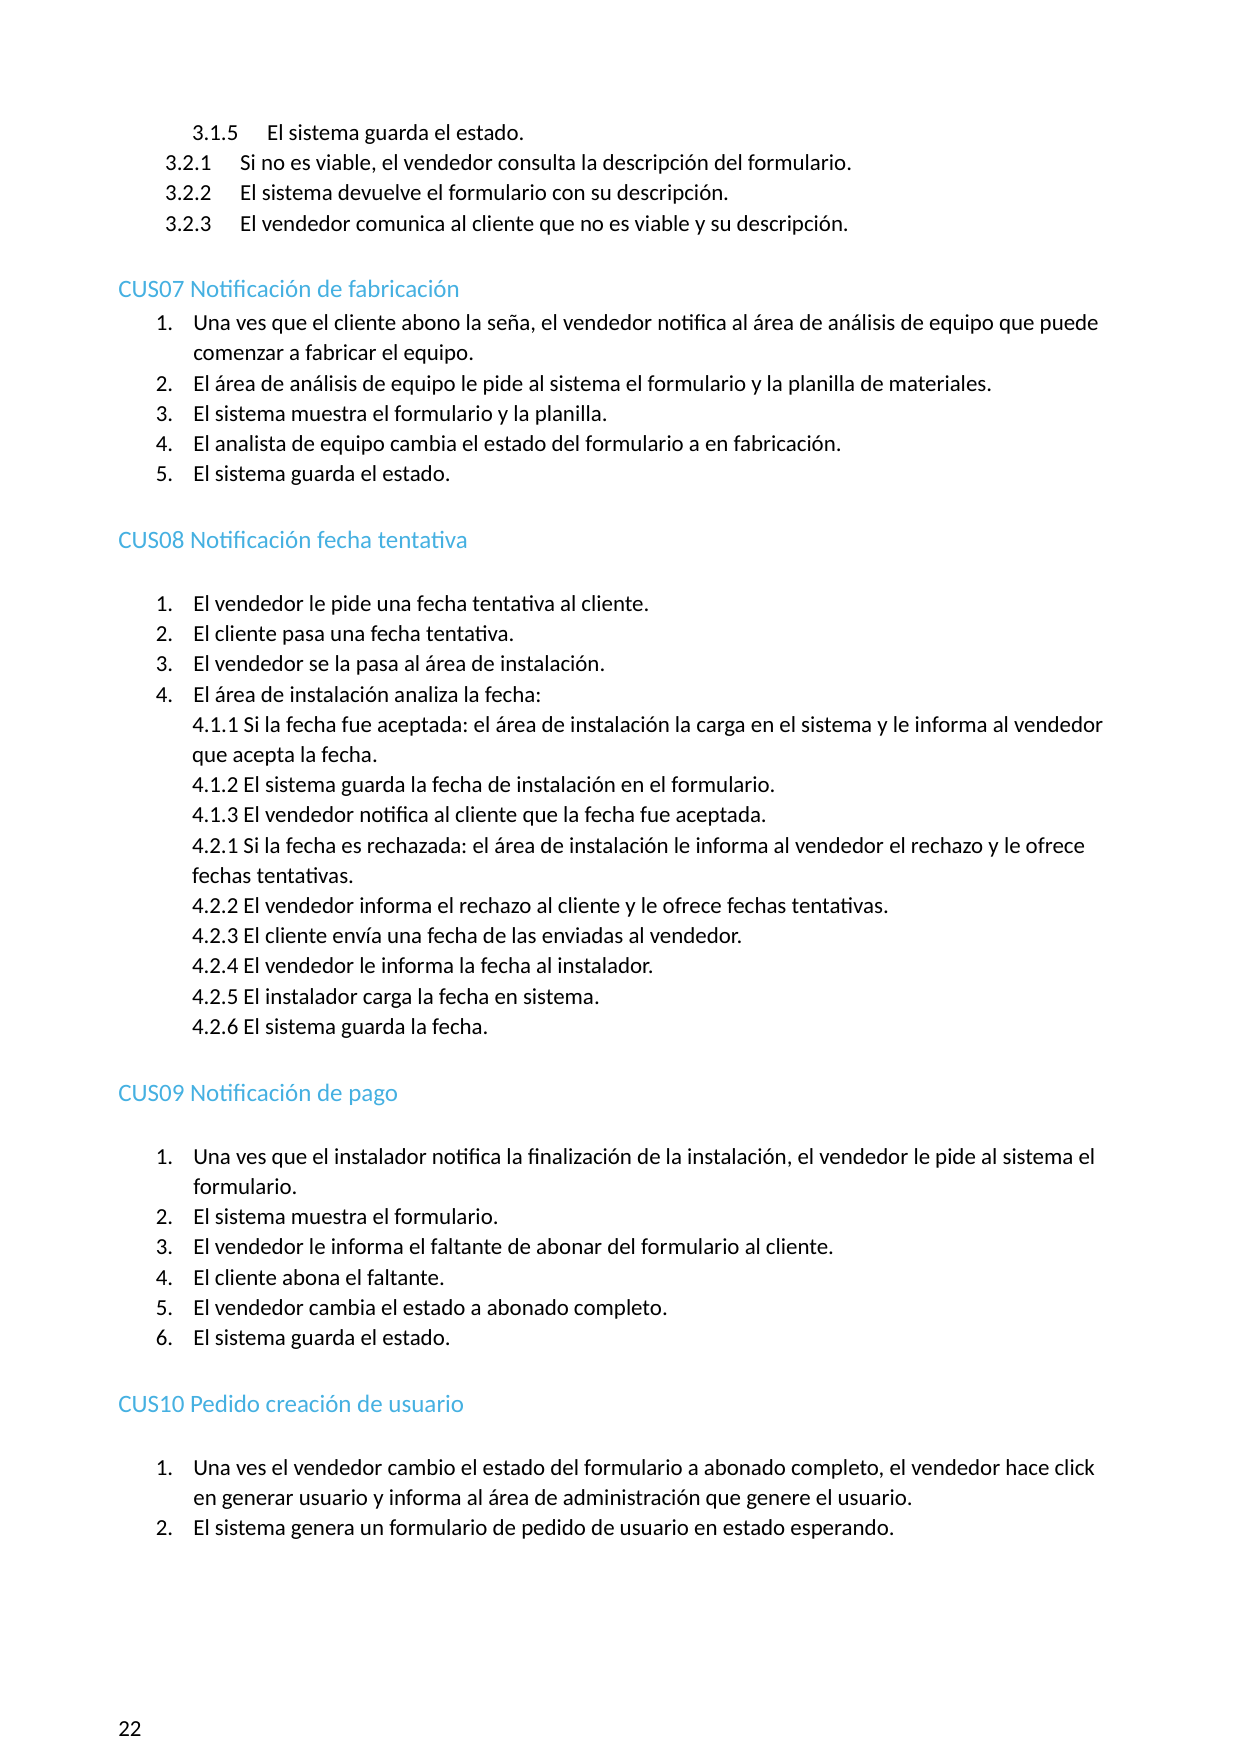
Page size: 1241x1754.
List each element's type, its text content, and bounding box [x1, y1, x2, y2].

list El vendedor comunica al cliente que no es viable y su descripción. [165, 209, 1122, 237]
list Una ves el vendedor cambio el estado del formulario a abonado completo, el vendedor hace click en generar usuario y informa al área de administración que genere el usuario. [156, 1453, 1122, 1511]
text 4.2.5 El instalador carga la fecha en sistema. [192, 982, 1122, 1010]
list El vendedor cambia el estado a abonado completo. [156, 1293, 1122, 1321]
text 4.2.3 El cliente envía una fecha de las enviadas al vendedor. [192, 921, 1122, 949]
subtitle CUS09 Notificación de pago [118, 1077, 1122, 1107]
text 4.1.1 Si la fecha fue aceptada: el área de instalación la carga en el sistema y le informa al vendedor que acepta la fecha. [192, 710, 1122, 768]
list El sistema guarda el estado. [192, 118, 1122, 146]
text 4.2.4 El vendedor le informa la fecha al instalador. [192, 952, 1122, 980]
subtitle CUS07 Notificación de fabricación [118, 273, 1122, 304]
list El cliente abona el faltante. [156, 1263, 1122, 1291]
list El vendedor le pide una fecha tentativa al cliente. [156, 589, 1122, 617]
list El vendedor le informa el faltante de abonar del formulario al cliente. [156, 1232, 1122, 1261]
list El sistema guarda el estado. [156, 459, 1122, 487]
list El sistema devuelve el formulario con su descripción. [165, 178, 1122, 207]
list El sistema genera un formulario de pedido de usuario en estado esperando. [156, 1513, 1122, 1541]
list Una ves que el cliente abono la seña, el vendedor notifica al área de análisis de equipo que puede comenzar a fabricar el equipo. [156, 308, 1122, 367]
text 4.2.6 El sistema guarda la fecha. [192, 1012, 1122, 1040]
list El analista de equipo cambia el estado del formulario a en fabricación. [156, 429, 1122, 457]
list El vendedor se la pasa al área de instalación. [156, 649, 1122, 678]
text 4.1.2 El sistema guarda la fecha de instalación en el formulario. [119, 770, 1122, 798]
list Si no es viable, el vendedor consulta la descripción del formulario. [165, 148, 1122, 176]
subtitle CUS10 Pedido creación de usuario [118, 1388, 1122, 1418]
text 4.1.3 El vendedor notifica al cliente que la fecha fue aceptada. [119, 801, 1122, 829]
list El área de análisis de equipo le pide al sistema el formulario y la planilla de materiales. [156, 369, 1122, 397]
list Una ves que el instalador notifica la finalización de la instalación, el vendedor le pide al sistema el formulario. [156, 1142, 1122, 1200]
text 4.2.2 El vendedor informa el rechazo al cliente y le ofrece fechas tentativas. [192, 891, 1122, 919]
list El sistema muestra el formulario. [156, 1202, 1122, 1230]
list El sistema guarda el estado. [156, 1323, 1122, 1351]
list El cliente pasa una fecha tentativa. [156, 619, 1122, 647]
subtitle CUS08 Notificación fecha tentativa [118, 524, 1122, 554]
list El área de instalación analiza la fecha: [156, 680, 1122, 708]
list El sistema muestra el formulario y la planilla. [156, 399, 1122, 427]
text 4.2.1 Si la fecha es rechazada: el área de instalación le informa al vendedor el rechazo y le ofrece fechas tentativas. [192, 831, 1122, 889]
